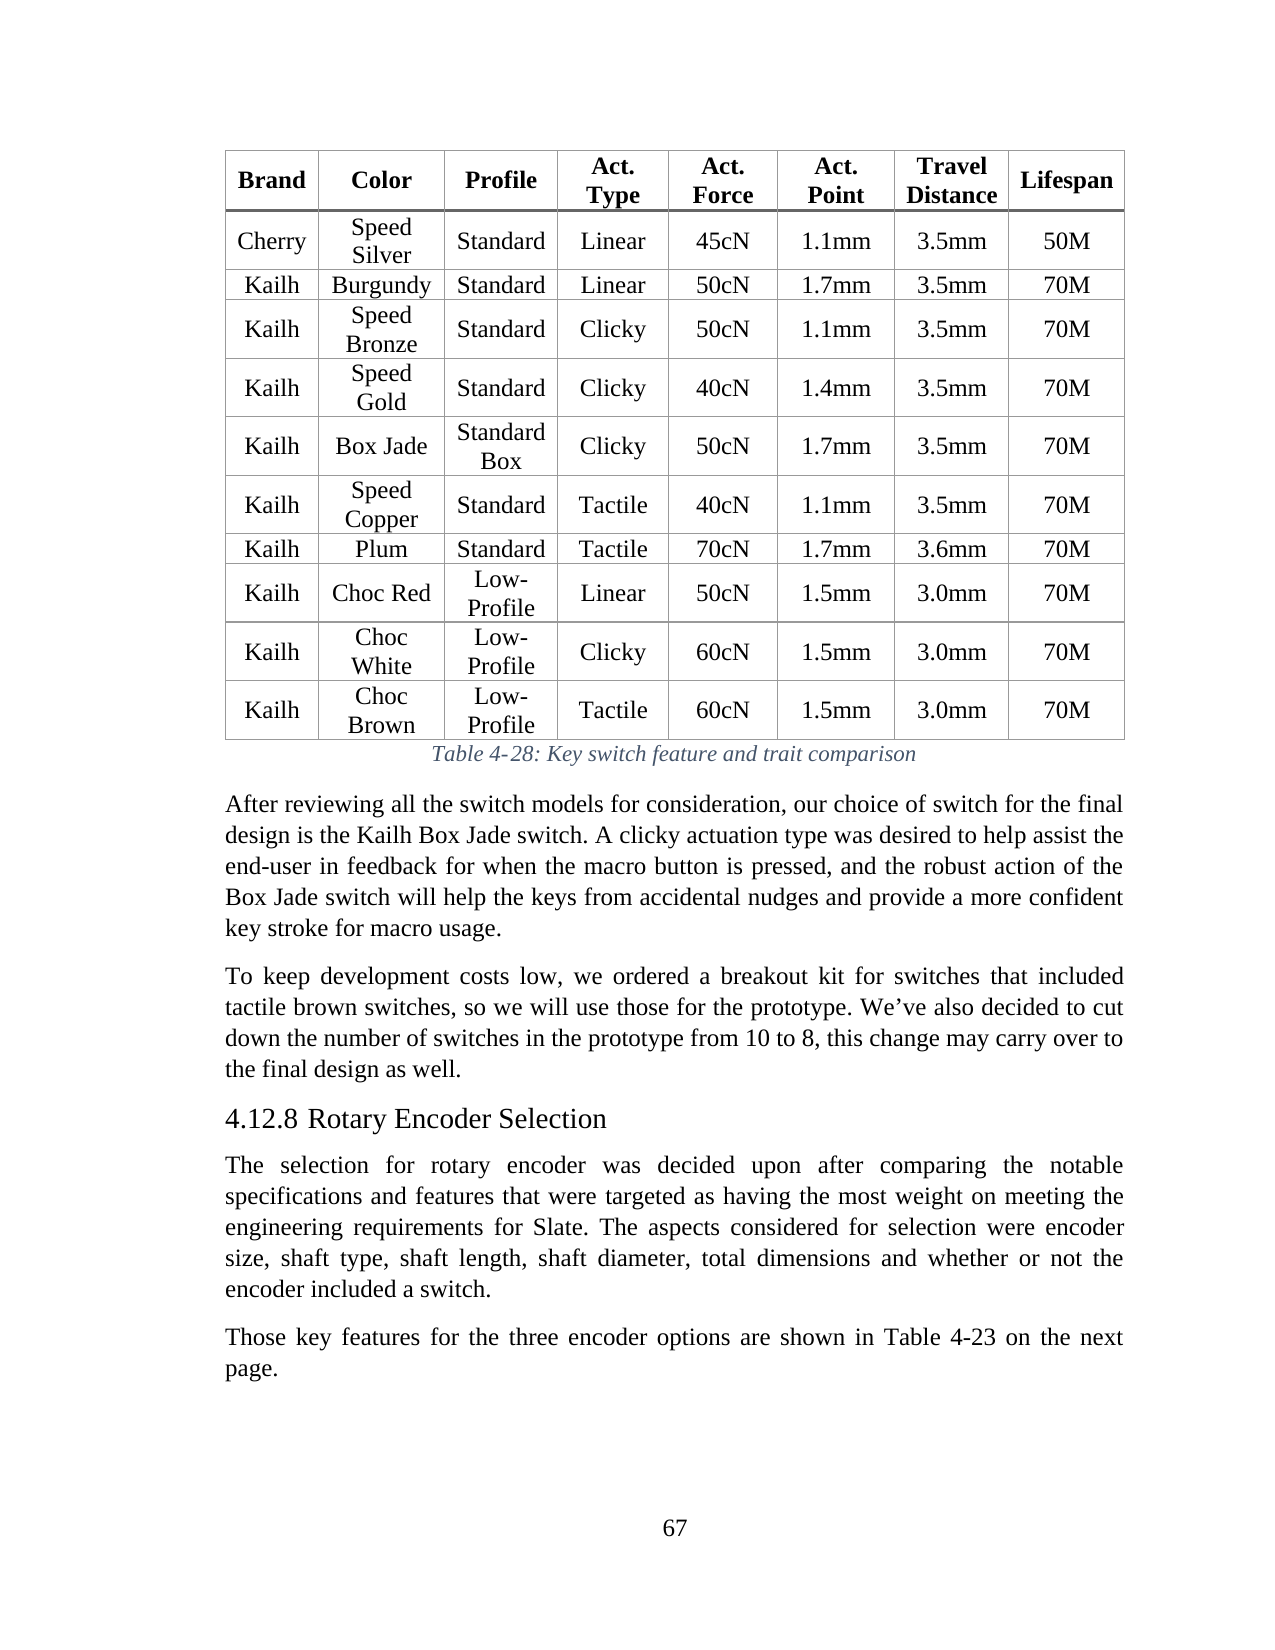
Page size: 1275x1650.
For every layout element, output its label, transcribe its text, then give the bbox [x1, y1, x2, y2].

text Those key features for the three encoder options are shown in Table 4-23 on the next page. [225, 1322, 1125, 1382]
table_cell Clicky [558, 417, 668, 474]
subtitle Rotary Encoder Selection [225, 1102, 1125, 1135]
table_cell Kailh [226, 300, 318, 357]
table_cell 3.5mm [895, 300, 1008, 357]
table_cell Low-Profile [445, 623, 557, 680]
table_cell Speed Gold [319, 359, 444, 416]
table_cell Kailh [226, 534, 318, 563]
table_cell 3.5mm [895, 212, 1008, 269]
text To keep development costs low, we ordered a breakout kit for switches that included tactile brown switches, so we will use those for the prototype. We’ve also decided to cut down the number of switches in the prototype from 10 to 8, this change may carry over to the final design as well. [225, 961, 1125, 1083]
table_cell 1.1mm [778, 300, 894, 357]
table_header Lifespan [1009, 151, 1124, 208]
table_cell Standard [445, 212, 557, 269]
table_cell Standard [445, 476, 557, 533]
table_cell 50cN [669, 270, 777, 299]
table_cell Tactile [558, 681, 668, 738]
table_cell Burgundy [319, 270, 444, 299]
table_cell Kailh [226, 417, 318, 474]
table_cell Clicky [558, 359, 668, 416]
table_cell 1.5mm [778, 681, 894, 738]
table_cell Linear [558, 212, 668, 269]
table_cell 1.5mm [778, 623, 894, 680]
table_cell Linear [558, 270, 668, 299]
table_cell Linear [558, 564, 668, 621]
table_cell Kailh [226, 476, 318, 533]
table_cell 3.0mm [895, 623, 1008, 680]
table_cell 3.5mm [895, 270, 1008, 299]
table_cell Low-Profile [445, 681, 557, 738]
text After reviewing all the switch models for consideration, our choice of switch for the final design is the Kailh Box Jade switch. A clicky actuation type was desired to help assist the end-user in feedback for when the macro button is pressed, and the robust action of the Box Jade switch will help the keys from accidental nudges and provide a more confident key stroke for macro usage. [225, 789, 1125, 942]
table_cell Kailh [226, 270, 318, 299]
table_cell 3.0mm [895, 564, 1008, 621]
table_header Color [319, 151, 444, 208]
table_cell Tactile [558, 534, 668, 563]
table_header Act. Force [669, 151, 777, 208]
table_cell 45cN [669, 212, 777, 269]
table_cell Low-Profile [445, 564, 557, 621]
table_cell Standard [445, 300, 557, 357]
table_cell 3.5mm [895, 417, 1008, 474]
table_cell Kailh [226, 359, 318, 416]
table_cell Kailh [226, 564, 318, 621]
table_cell 3.5mm [895, 476, 1008, 533]
table_cell 50cN [669, 564, 777, 621]
table_cell Kailh [226, 681, 318, 738]
table_header Profile [445, 151, 557, 208]
table_cell Speed Silver [319, 212, 444, 269]
table_cell 3.5mm [895, 359, 1008, 416]
table_cell 70M [1009, 681, 1124, 738]
table_cell 1.7mm [778, 417, 894, 474]
table_header Travel Distance [895, 151, 1008, 208]
table_cell 70M [1009, 534, 1124, 563]
table_cell 50cN [669, 300, 777, 357]
table_cell Standard [445, 534, 557, 563]
table_cell 3.6mm [895, 534, 1008, 563]
table_cell Choc White [319, 623, 444, 680]
table_cell 50M [1009, 212, 1124, 269]
table_cell Box Jade [319, 417, 444, 474]
table_cell 70M [1009, 417, 1124, 474]
table_header Brand [226, 151, 318, 208]
table_cell Tactile [558, 476, 668, 533]
table_cell Cherry [226, 212, 318, 269]
table_cell 40cN [669, 359, 777, 416]
table_cell 70M [1009, 270, 1124, 299]
table_cell 1.1mm [778, 212, 894, 269]
table_cell Plum [319, 534, 444, 563]
table_cell 1.1mm [778, 476, 894, 533]
table_cell Choc Red [319, 564, 444, 621]
table_cell 60cN [669, 681, 777, 738]
table_cell Standard [445, 270, 557, 299]
table_cell 1.5mm [778, 564, 894, 621]
table_cell 1.7mm [778, 534, 894, 563]
table_cell 70M [1009, 623, 1124, 680]
table_cell 60cN [669, 623, 777, 680]
table_cell Clicky [558, 300, 668, 357]
table_header Act. Type [558, 151, 668, 208]
table_cell 70M [1009, 359, 1124, 416]
table_cell 3.0mm [895, 681, 1008, 738]
table_cell Standard [445, 359, 557, 416]
table_cell 70M [1009, 300, 1124, 357]
table_cell 70cN [669, 534, 777, 563]
text The selection for rotary encoder was decided upon after comparing the notable specifications and features that were targeted as having the most weight on meeting the engineering requirements for Slate. The aspects considered for selection were encoder size, shaft type, shaft length, shaft diameter, total dimensions and whether or not the encoder included a switch. [225, 1150, 1125, 1303]
table_cell 70M [1009, 476, 1124, 533]
table_cell 40cN [669, 476, 777, 533]
table_cell Clicky [558, 623, 668, 680]
table_cell Standard Box [445, 417, 557, 474]
table_header Act. Point [778, 151, 894, 208]
table_cell 50cN [669, 417, 777, 474]
table_cell 1.4mm [778, 359, 894, 416]
table_cell 70M [1009, 564, 1124, 621]
table_cell Choc Brown [319, 681, 444, 738]
table_cell Speed Bronze [319, 300, 444, 357]
table_cell 1.7mm [778, 270, 894, 299]
table_cell Kailh [226, 623, 318, 680]
table_cell Speed Copper [319, 476, 444, 533]
